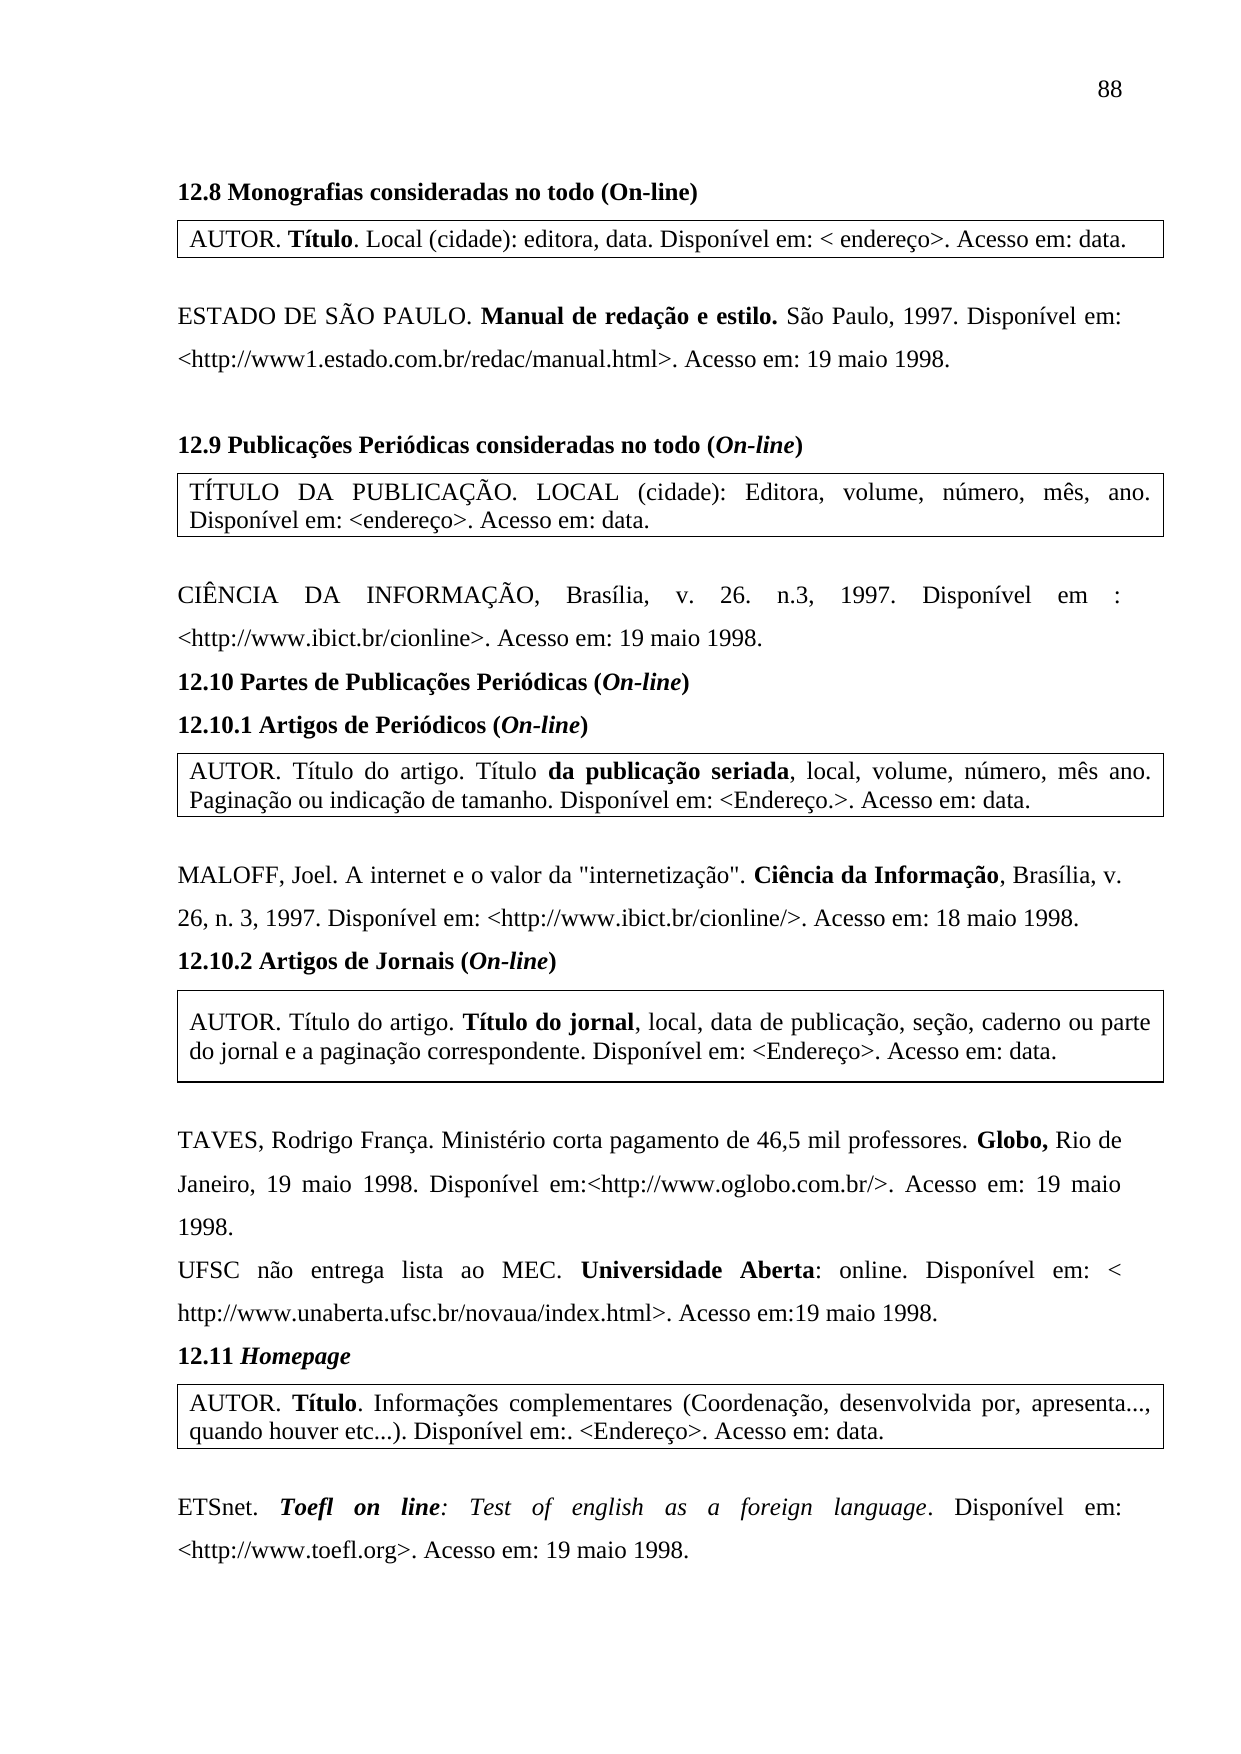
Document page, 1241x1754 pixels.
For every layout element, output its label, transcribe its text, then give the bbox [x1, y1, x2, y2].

text 12.9 Publicações Periódicas consideradas no todo (On-line) [177, 430, 1122, 459]
text 12.11 Homepage [177, 1341, 1122, 1370]
table_header AUTOR. Título do artigo. Título da publicação seriada, local, volume, número, mês ano. Paginação ou indicação de tamanho. Disponível em: <Endereço.>. Acesso em: data. [178, 754, 1163, 816]
table_header AUTOR. Título. Informações complementares (Coordenação, desenvolvida por, apresenta..., quando houver etc...). Disponível em:. <Endereço>. Acesso em: data. [178, 1385, 1163, 1447]
text 12.10.2 Artigos de Jornais (On-line) [177, 946, 1122, 975]
text 12.10 Partes de Publicações Periódicas (On-line) [177, 667, 1122, 695]
text 12.8 Monografias consideradas no todo (On-line) [177, 177, 1122, 206]
text TAVES, Rodrigo França. Ministério corta pagamento de 46,5 mil professores. Globo, Rio de Janeiro, 19 maio 1998. Disponível em:<http://www.oglobo.com.br/>. Acesso em: 19 maio 1998. [177, 1126, 1122, 1241]
text UFSC não entrega lista ao MEC. Universidade Aberta: online. Disponível em: < http://www.unaberta.ufsc.br/novaua/index.html>. Acesso em:19 maio 1998. [177, 1255, 1122, 1327]
table_header TÍTULO DA PUBLICAÇÃO. LOCAL (cidade): Editora, volume, número, mês, ano. Disponível em: <endereço>. Acesso em: data. [178, 474, 1163, 536]
text ESTADO DE SÃO PAULO. Manual de redação e estilo. São Paulo, 1997. Disponível em: <http://www1.estado.com.br/redac/manual.html>. Acesso em: 19 maio 1998. [177, 301, 1122, 373]
text ETSnet. Toefl on line: Test of english as a foreign language. Disponível em: <http://www.toefl.org>. Acesso em: 19 maio 1998. [177, 1492, 1122, 1563]
text MALOFF, Joel. A internet e o valor da "internetização". Ciência da Informação, Brasília, v. 26, n. 3, 1997. Disponível em: <http://www.ibict.br/cionline/>. Acesso em: 18 maio 1998. [177, 860, 1122, 932]
text CIÊNCIA DA INFORMAÇÃO, Brasília, v. 26. n.3, 1997. Disponível em : <http://www.ibict.br/cionline>. Acesso em: 19 maio 1998. [177, 580, 1122, 652]
table_header AUTOR. Título. Local (cidade): editora, data. Disponível em: < endereço>. Acesso em: data. [178, 221, 1163, 257]
text 12.10.1 Artigos de Periódicos (On-line) [177, 710, 1122, 738]
table_header AUTOR. Título do artigo. Título do jornal, local, data de publicação, seção, caderno ou parte do jornal e a paginação correspondente. Disponível em: <Endereço>. Acesso em: data. [178, 991, 1163, 1081]
